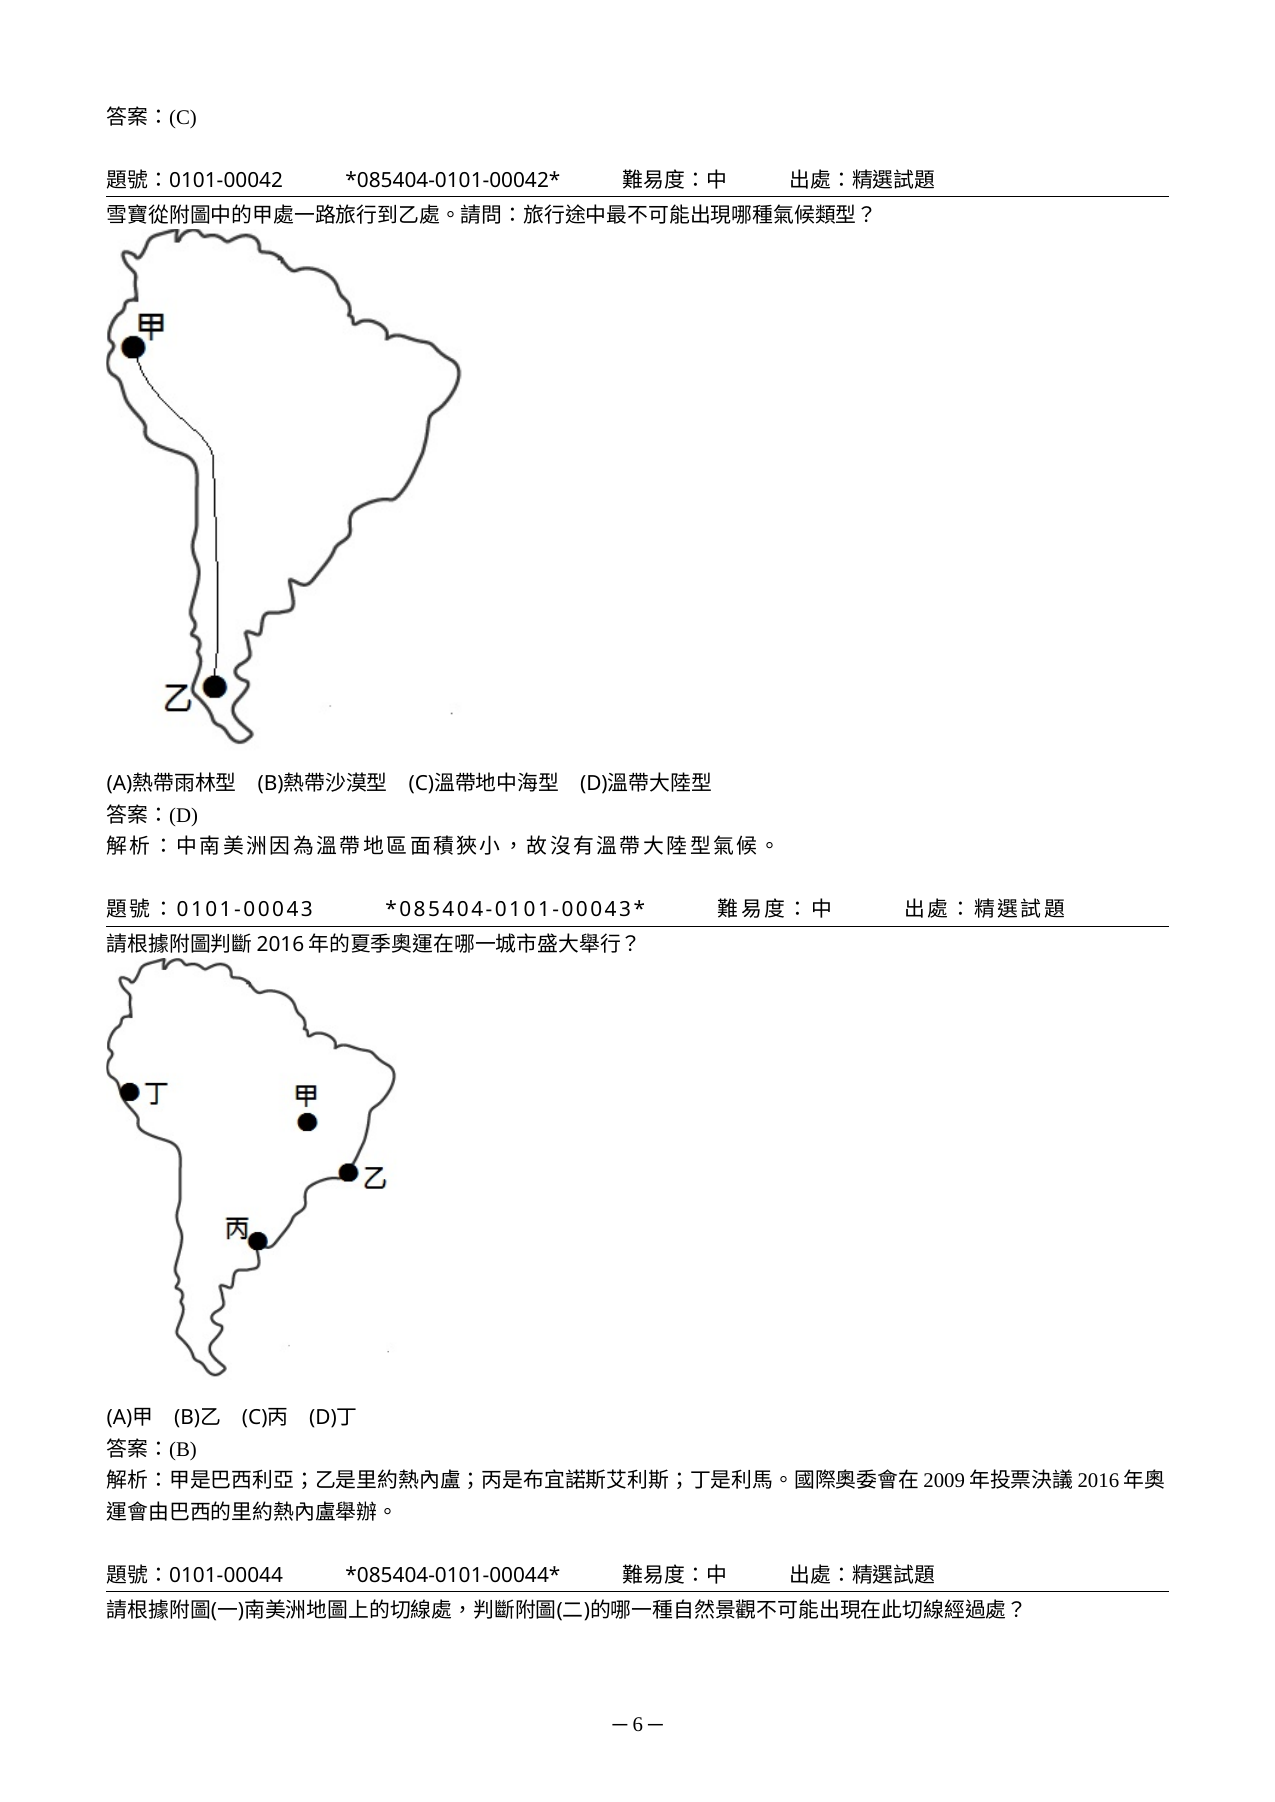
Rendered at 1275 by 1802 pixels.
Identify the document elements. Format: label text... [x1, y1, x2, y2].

text 題號：0101-00044 *085404-0101-00044* 難易度：中 出處：精選試題 [106, 1558, 1169, 1591]
text 解析：甲是巴西利亞；乙是里約熱內盧；丙是布宜諾斯艾利斯；丁是利馬。國際奧委會在2009年投票決議2016年奧運會由巴西的里約熱內盧舉辦。 [106, 1463, 1169, 1526]
text 解析：中南美洲因為溫帶地區面積狹小，故沒有溫帶大陸型氣候。 [106, 829, 1169, 860]
picture [106, 958, 400, 1380]
picture [106, 229, 466, 753]
text 題號：0101-00043 *085404-0101-00043* 難易度：中 出處：精選試題 [106, 892, 1169, 926]
text 答案：(D) [106, 797, 1169, 829]
text 答案：(B) [106, 1432, 1169, 1463]
text 題號：0101-00042 *085404-0101-00042* 難易度：中 出處：精選試題 [106, 163, 1169, 196]
text 請根據附圖判斷2016年的夏季奧運在哪一城市盛大舉行？ (A)甲 (B)乙 (C)丙 (D)丁 [106, 927, 1169, 1432]
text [106, 1592, 1169, 1624]
text 答案：(C) [106, 100, 1169, 131]
